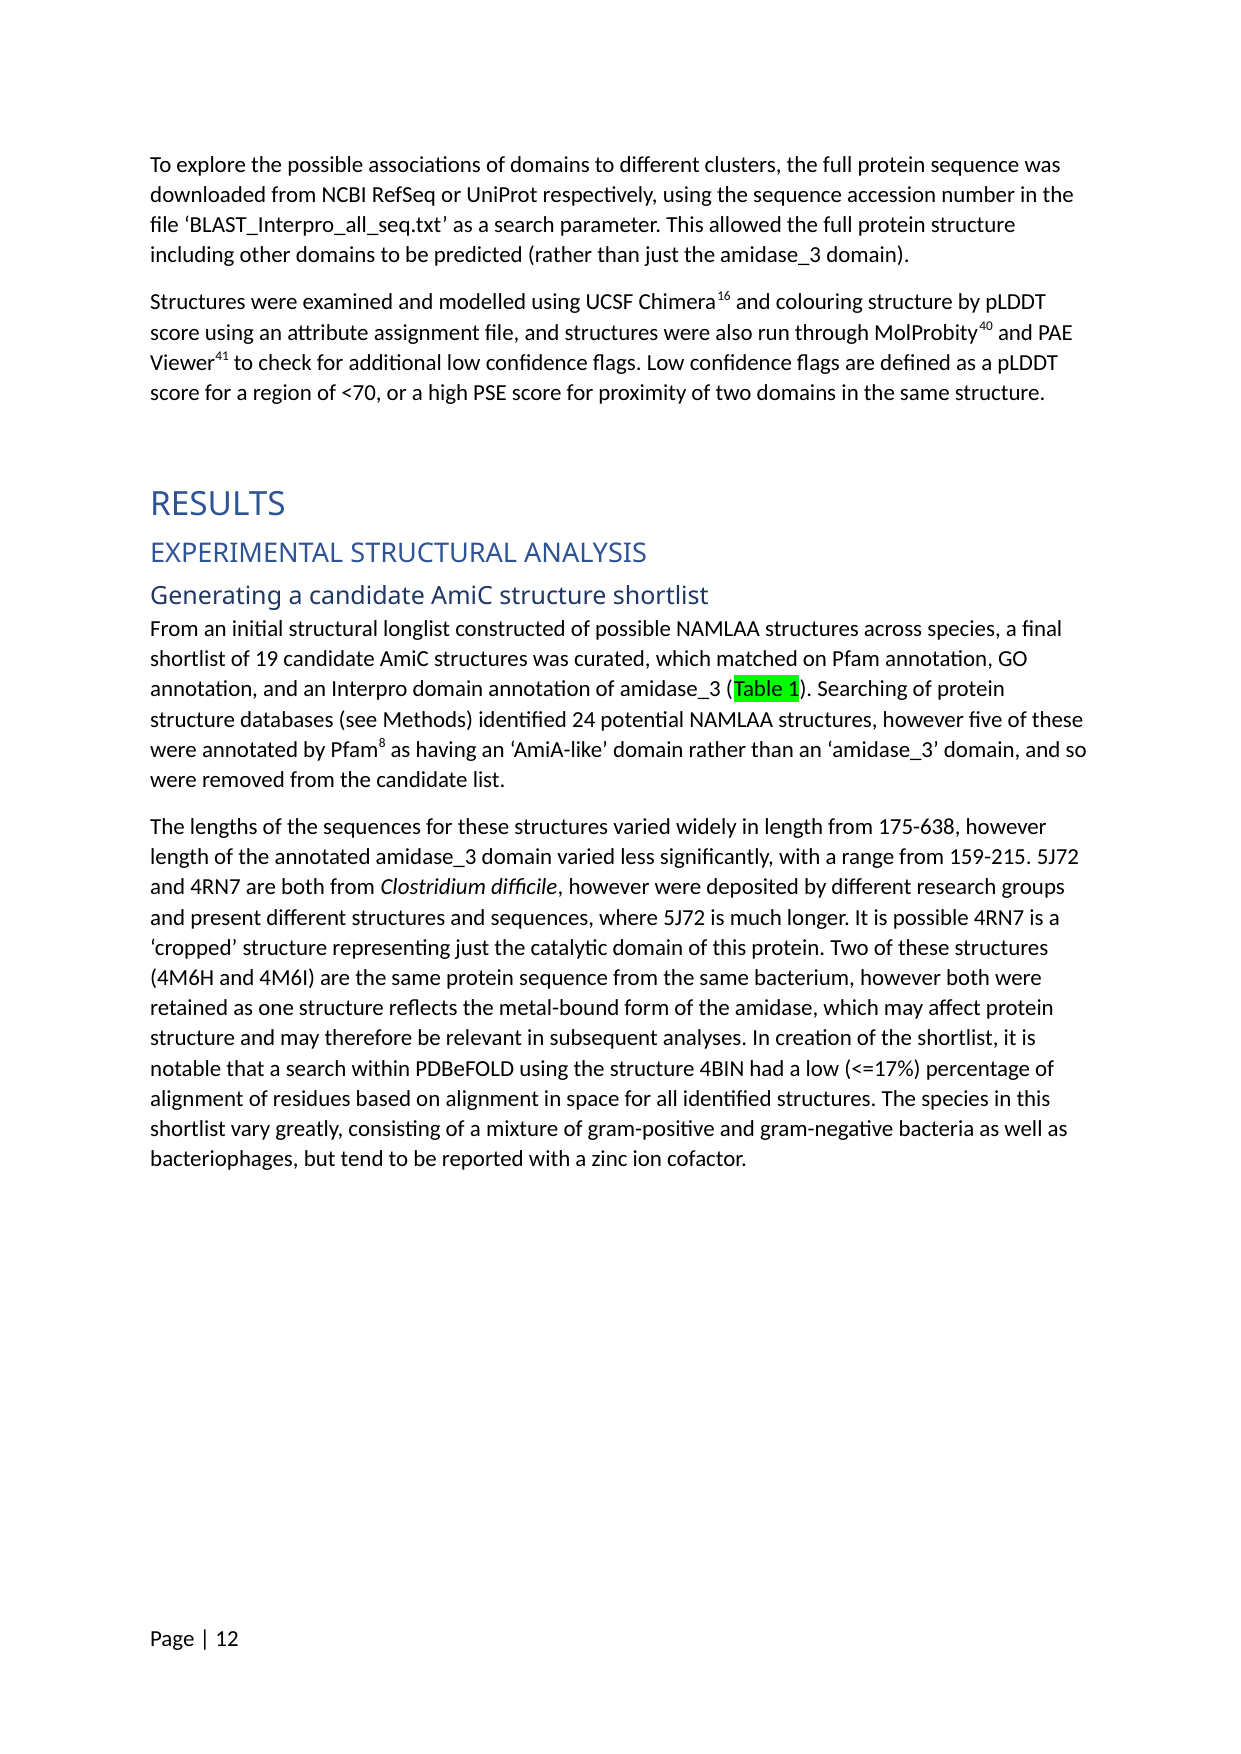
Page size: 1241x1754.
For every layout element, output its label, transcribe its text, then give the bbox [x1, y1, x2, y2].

subtitle Generating a candidate AmiC structure shortlist [150, 577, 1090, 611]
subtitle EXPERIMENTAL STRUCTURAL ANALYSIS [150, 533, 1090, 570]
text From an initial structural longlist constructed of possible NAMLAA structures across species, a final shortlist of 19 candidate AmiC structures was curated, which matched on Pfam annotation, GO annotation, and an Interpro domain annotation of amidase_3 (Table 1). Searching of protein structure databases (see Methods) identified 24 potential NAMLAA structures, however five of these were annotated by Pfam8 as having an ‘AmiA-like’ domain rather than an ‘amidase_3’ domain, and so were removed from the candidate list. [150, 614, 1090, 793]
text The lengths of the sequences for these structures varied widely in length from 175-638, however length of the annotated amidase_3 domain varied less significantly, with a range from 159-215. 5J72 and 4RN7 are both from Clostridium difficile, however were deposited by different research groups and present different structures and sequences, where 5J72 is much longer. It is possible 4RN7 is a ‘cropped’ structure representing just the catalytic domain of this protein. Two of these structures (4M6H and 4M6I) are the same protein sequence from the same bacterium, however both were retained as one structure reflects the metal-bound form of the amidase, which may affect protein structure and may therefore be relevant in subsequent analyses. In creation of the shortlist, it is notable that a search within PDBeFOLD using the structure 4BIN had a low (<=17%) percentage of alignment of residues based on alignment in space for all identified structures. The species in this shortlist vary greatly, consisting of a mixture of gram-positive and gram-negative bacteria as well as bacteriophages, but tend to be reported with a zinc ion cofactor. [150, 812, 1090, 1172]
text Structures were examined and modelled using UCSF Chimera16 and colouring structure by pLDDT score using an attribute assignment file, and structures were also run through MolProbity40 and PAE Viewer41 to check for additional low confidence flags. Low confidence flags are defined as a pLDDT score for a region of <70, or a high PSE score for proximity of two domains in the same structure. [150, 287, 1090, 406]
subtitle RESULTS [150, 480, 1090, 526]
text To explore the possible associations of domains to different clusters, the full protein sequence was downloaded from NCBI RefSeq or UniProt respectively, using the sequence accession number in the file ‘BLAST_Interpro_all_seq.txt’ as a search parameter. This allowed the full protein structure including other domains to be predicted (rather than just the amidase_3 domain). [150, 150, 1090, 269]
